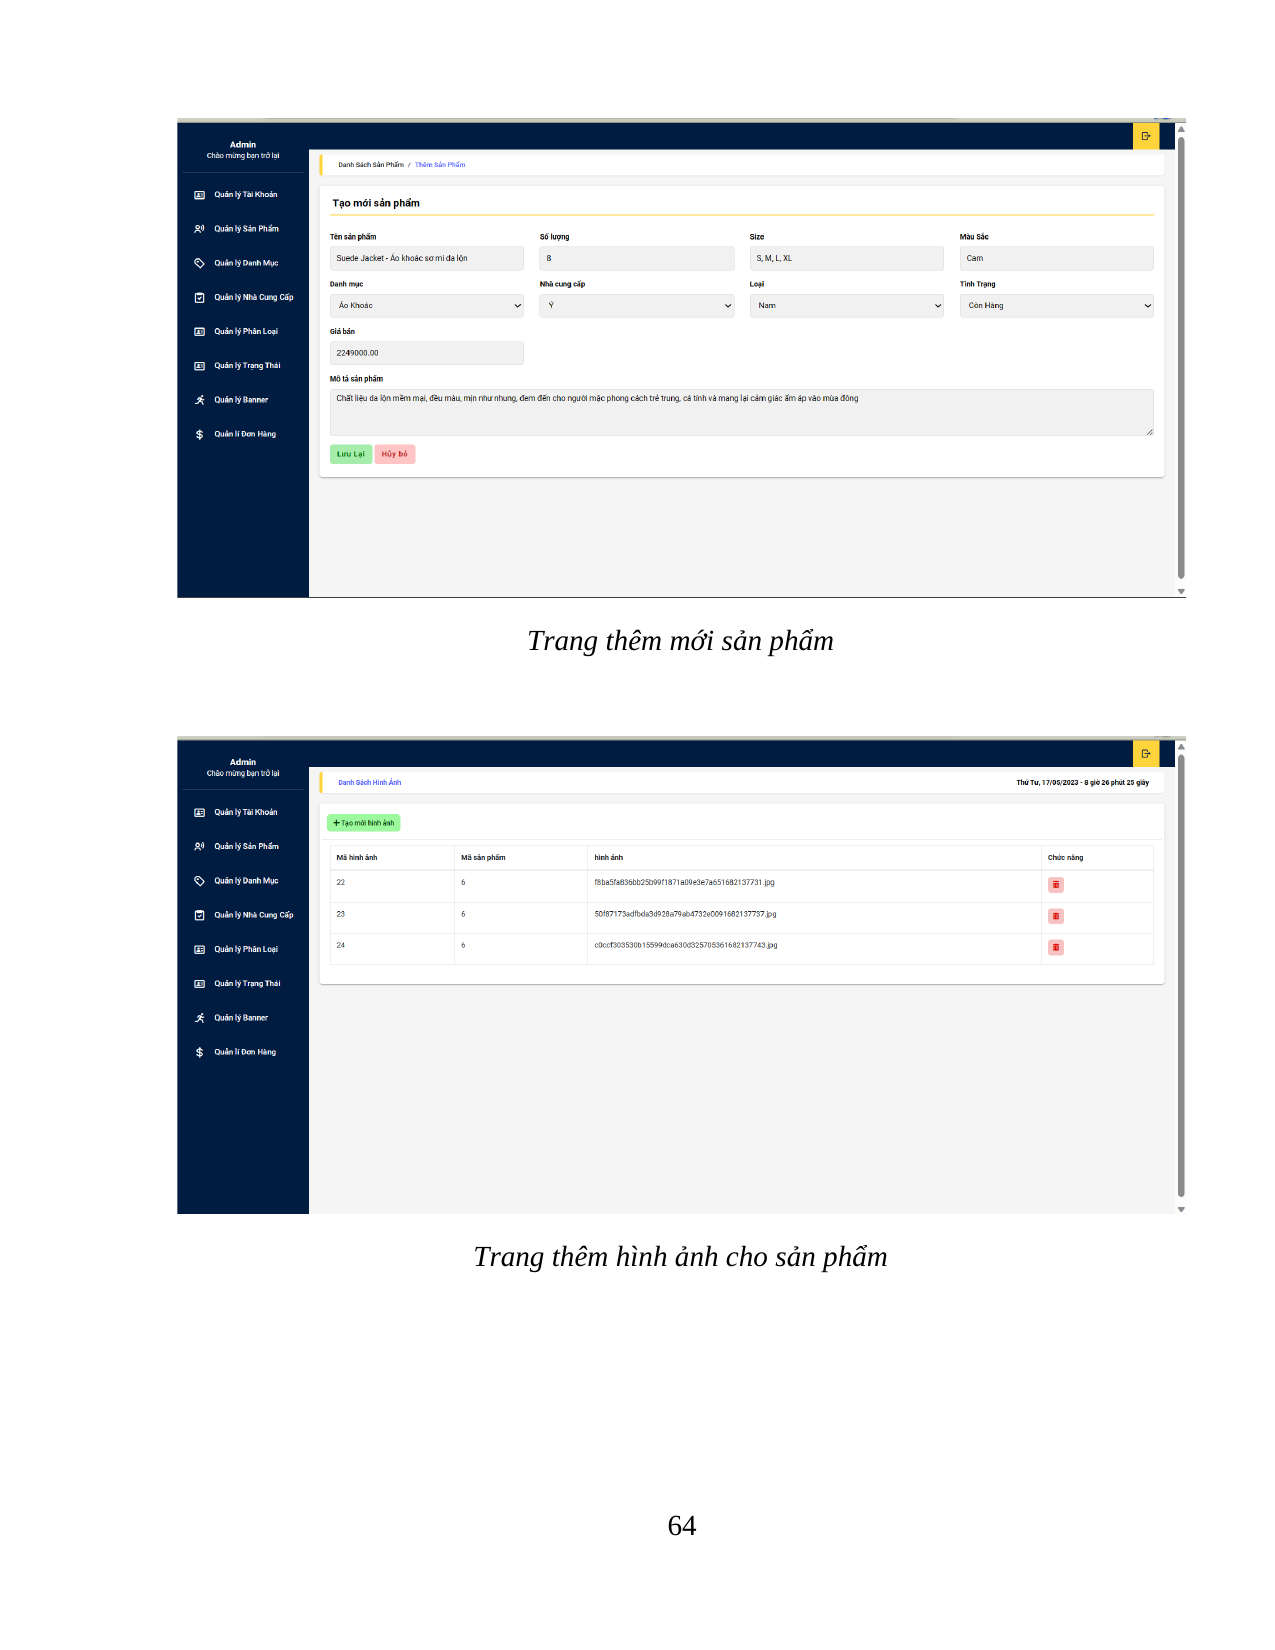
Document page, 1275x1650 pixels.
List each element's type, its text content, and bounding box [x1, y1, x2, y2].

picture [177, 118, 1187, 598]
text Trang thêm hình ảnh cho sản phẩm [177, 1239, 1186, 1273]
text Trang thêm mới sản phẩm [177, 623, 1186, 657]
picture [177, 736, 1187, 1214]
